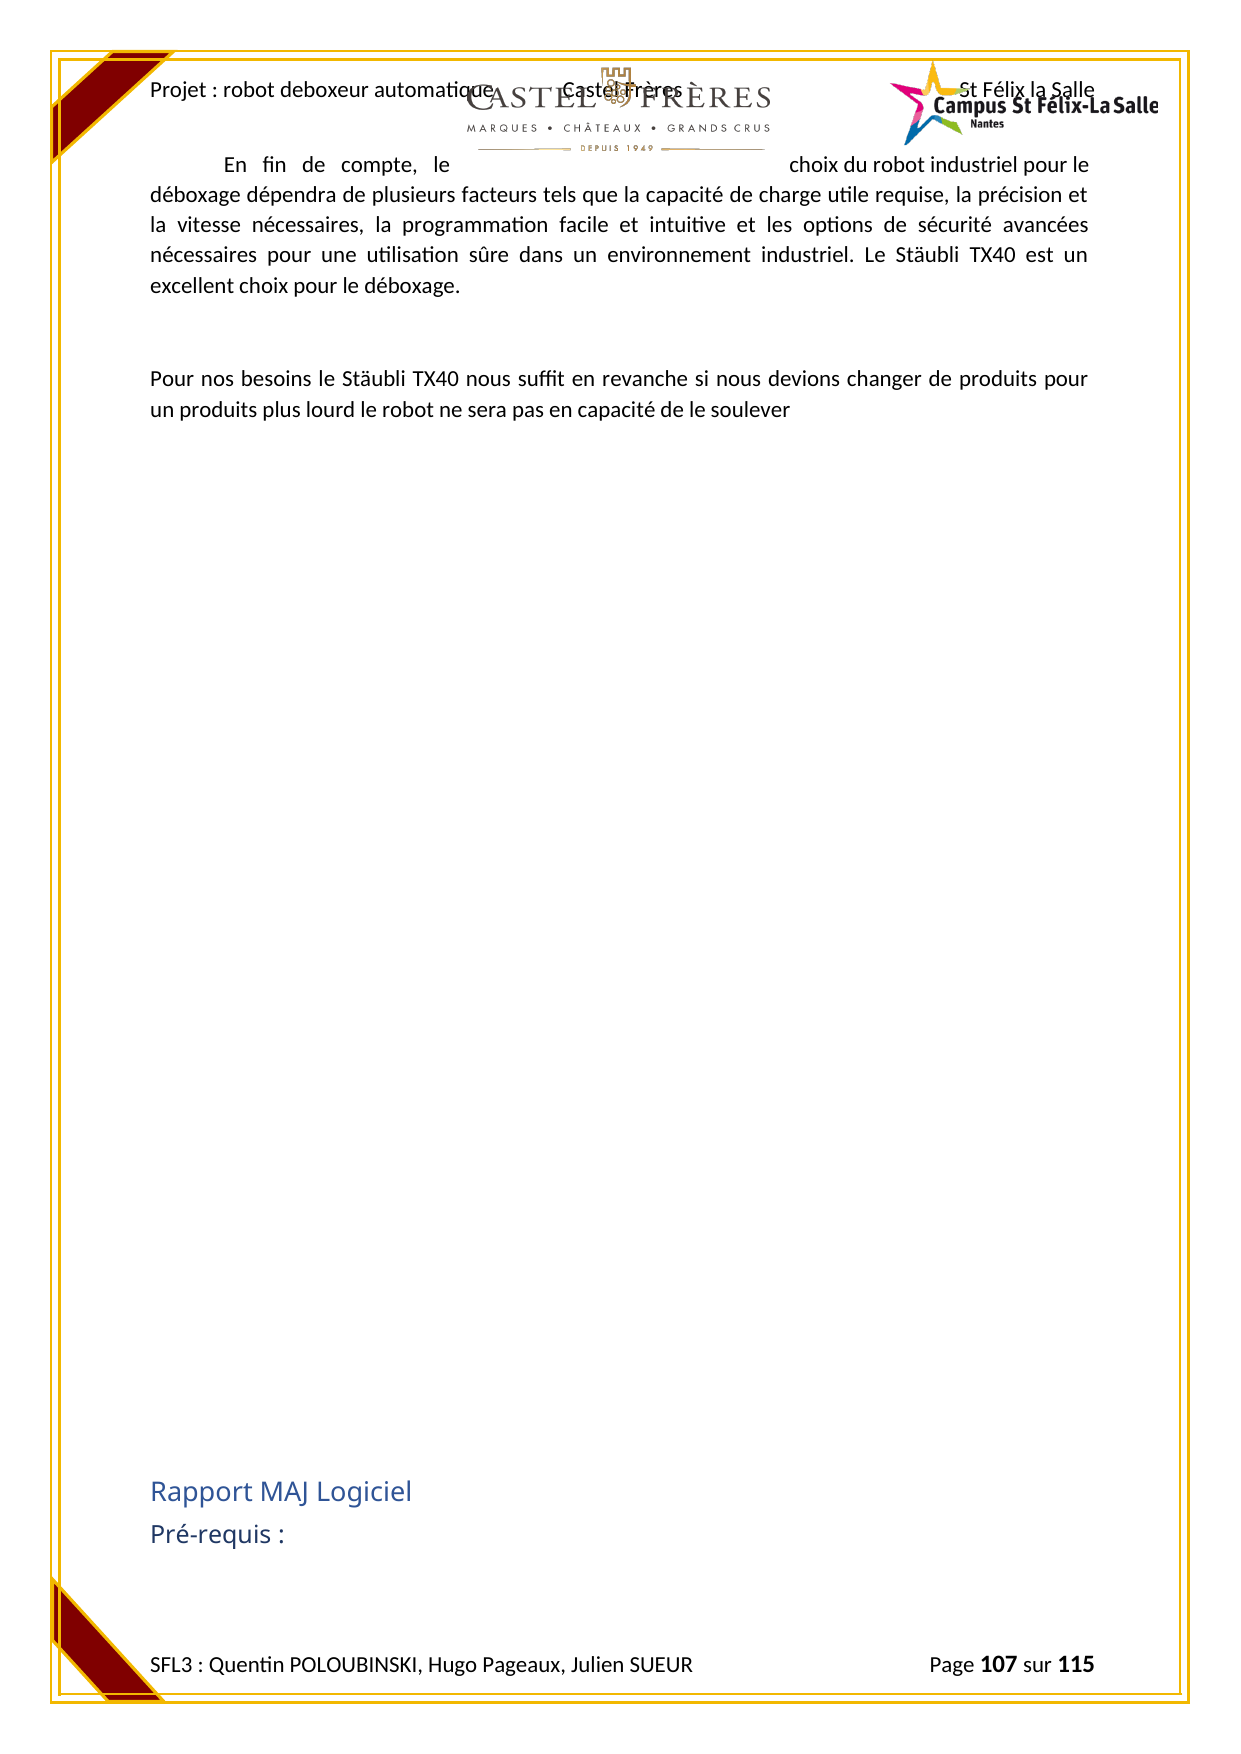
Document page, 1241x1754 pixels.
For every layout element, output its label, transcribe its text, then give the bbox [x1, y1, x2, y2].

picture [889, 60, 1158, 145]
text En fin de compte, le choix du robot industriel pour le déboxage dépendra de plusieurs facteurs tels que la capacité de charge utile requise, la précision et la vitesse nécessaires, la programmation facile et intuitive et les options de sécurité avancées nécessaires pour une utilisation sûre dans un environnement industriel. Le Stäubli TX40 est un excellent choix pour le déboxage. [150, 150, 1090, 299]
subtitle Rapport MAJ Logiciel [150, 1473, 1090, 1510]
text Pour nos besoins le Stäubli TX40 nous suffit en revanche si nous devions changer de produits pour un produits plus lourd le robot ne sera pas en capacité de le soulever [150, 364, 1090, 423]
subtitle Pré-requis : [150, 1517, 1090, 1551]
picture [460, 59, 773, 157]
